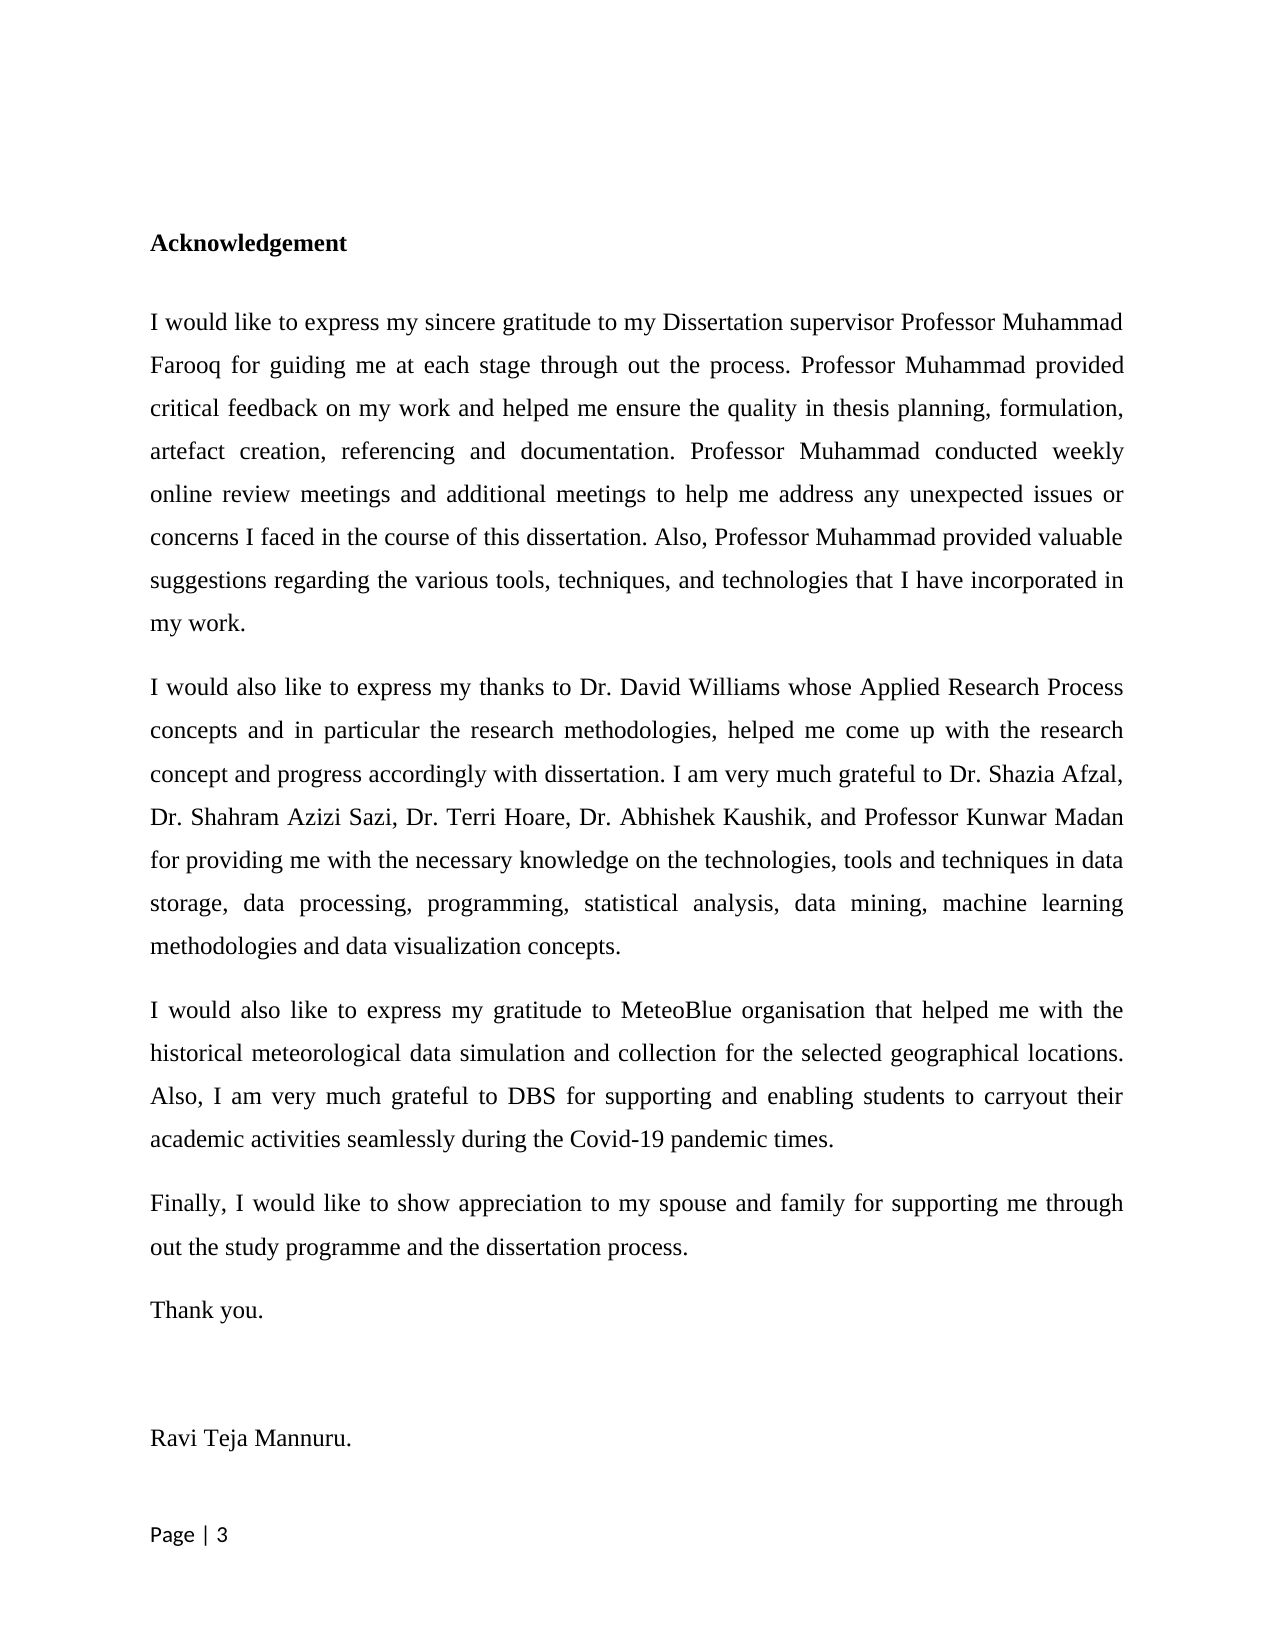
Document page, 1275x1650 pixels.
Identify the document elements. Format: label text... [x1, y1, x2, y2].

text Ravi Teja Mannuru. [150, 1423, 1125, 1452]
text Acknowledgement [150, 228, 1125, 257]
text I would also like to express my thanks to Dr. David Williams whose Applied Research Process concepts and in particular the research methodologies, helped me come up with the research concept and progress accordingly with dissertation. I am very much grateful to Dr. Shazia Afzal, Dr. Shahram Azizi Sazi, Dr. Terri Hoare, Dr. Abhishek Kaushik, and Professor Kunwar Madan for providing me with the necessary knowledge on the technologies, tools and techniques in data storage, data processing, programming, statistical analysis, data mining, machine learning methodologies and data visualization concepts. [150, 672, 1125, 960]
text I would also like to express my gratitude to MeteoBlue organisation that helped me with the historical meteorological data simulation and collection for the selected geographical locations. Also, I am very much grateful to DBS for supporting and enabling students to carryout their academic activities seamlessly during the Covid-19 pandemic times. [150, 995, 1125, 1153]
text I would like to express my sincere gratitude to my Dissertation supervisor Professor Muhammad Farooq for guiding me at each stage through out the process. Professor Muhammad provided critical feedback on my work and helped me ensure the quality in thesis planning, formulation, artefact creation, referencing and documentation. Professor Muhammad conducted weekly online review meetings and additional meetings to help me address any unexpected issues or concerns I faced in the course of this dissertation. Also, Professor Muhammad provided valuable suggestions regarding the various tools, techniques, and technologies that I have incorporated in my work. [150, 307, 1125, 637]
text Thank you. [150, 1296, 1125, 1324]
text Finally, I would like to show appreciation to my spouse and family for supporting me through out the study programme and the dissertation process. [150, 1188, 1125, 1260]
